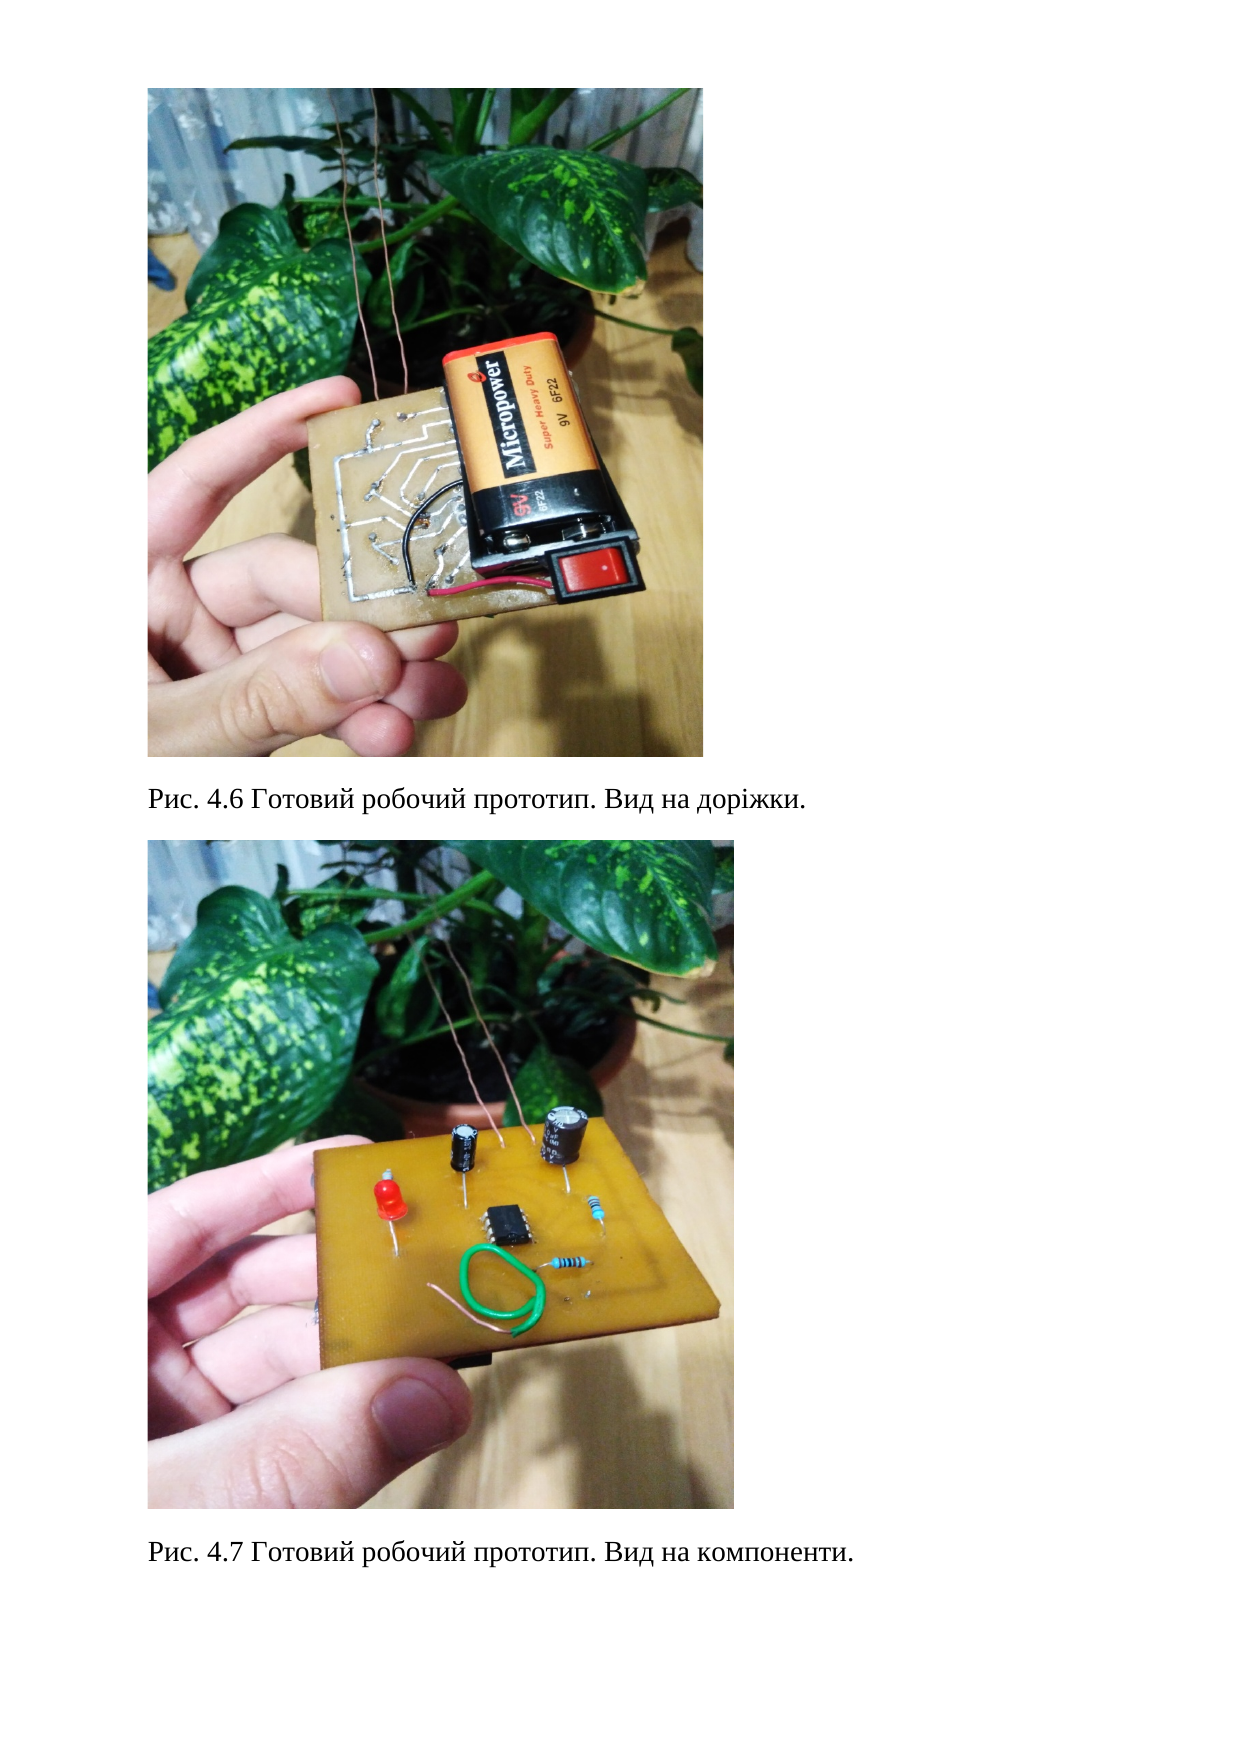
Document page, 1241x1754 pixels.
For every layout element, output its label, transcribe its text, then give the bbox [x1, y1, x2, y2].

picture [147, 840, 734, 1509]
text Рис. 4.6 Готовий робочий прототип. Вид на доріжки. [148, 781, 1152, 815]
text Рис. 4.7 Готовий робочий прототип. Вид на компоненти. [148, 1534, 1152, 1567]
picture [147, 88, 704, 757]
